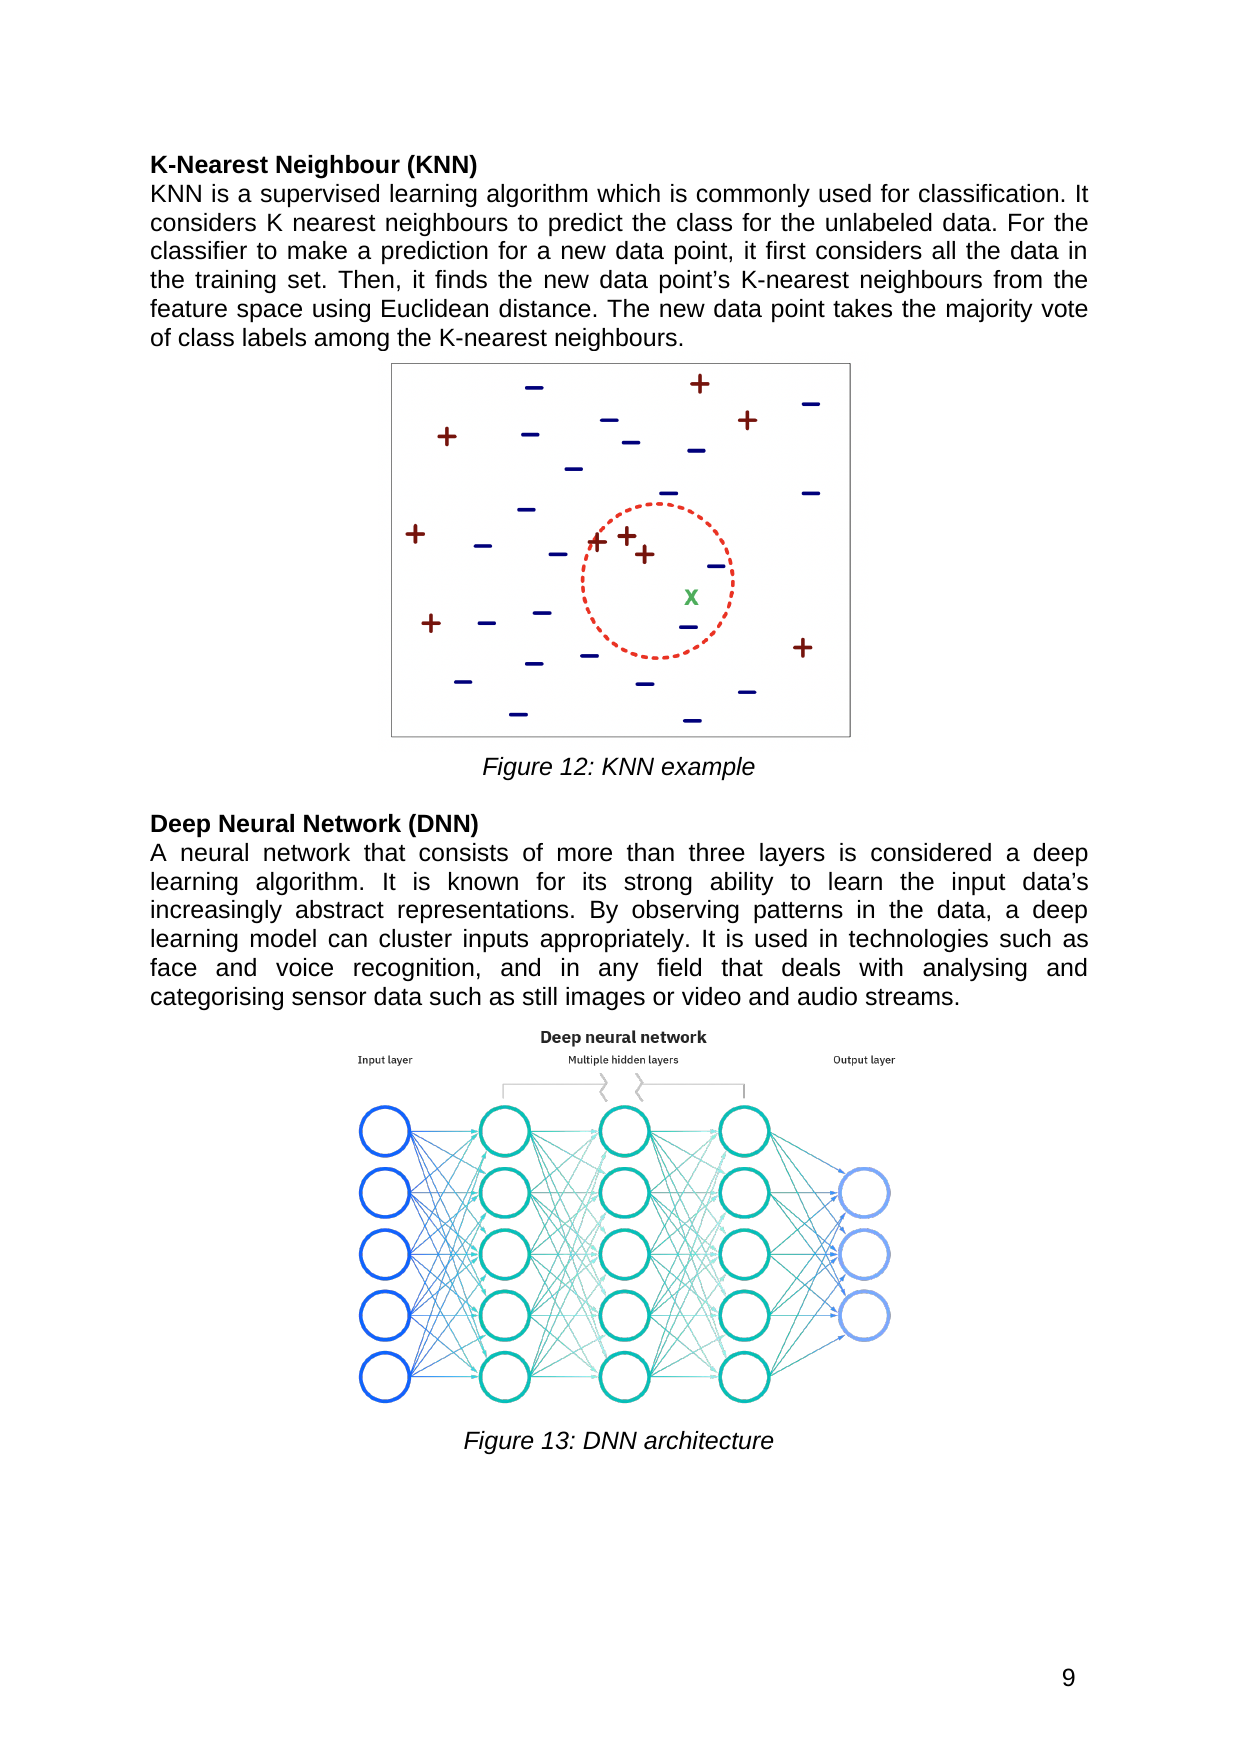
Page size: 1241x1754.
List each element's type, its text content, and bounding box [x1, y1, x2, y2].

text Deep Neural Network (DNN) [150, 809, 1090, 838]
picture [326, 1010, 914, 1426]
text Figure 12: KNN example [150, 752, 1090, 780]
text A neural network that consists of more than three layers is considered a deep learning algorithm. It is known for its strong ability to learn the input data’s increasingly abstract representations. By observing patterns in the data, a deep learning model can cluster inputs appropriately. It is used in technologies such as face and voice recognition, and in any field that deals with analysing and categorising sensor data such as still images or video and audio streams. [150, 838, 1090, 1010]
text K-Nearest Neighbour (KNN) [150, 150, 1090, 179]
text Figure 13: DNN architecture [150, 1426, 1090, 1455]
picture [377, 351, 870, 752]
text KNN is a supervised learning algorithm which is commonly used for classification. It considers K nearest neighbours to predict the class for the unlabeled data. For the classifier to make a prediction for a new data point, it first considers all the data in the training set. Then, it finds the new data point’s K-nearest neighbours from the feature space using Euclidean distance. The new data point takes the majority vote of class labels among the K-nearest neighbours. [150, 179, 1090, 351]
